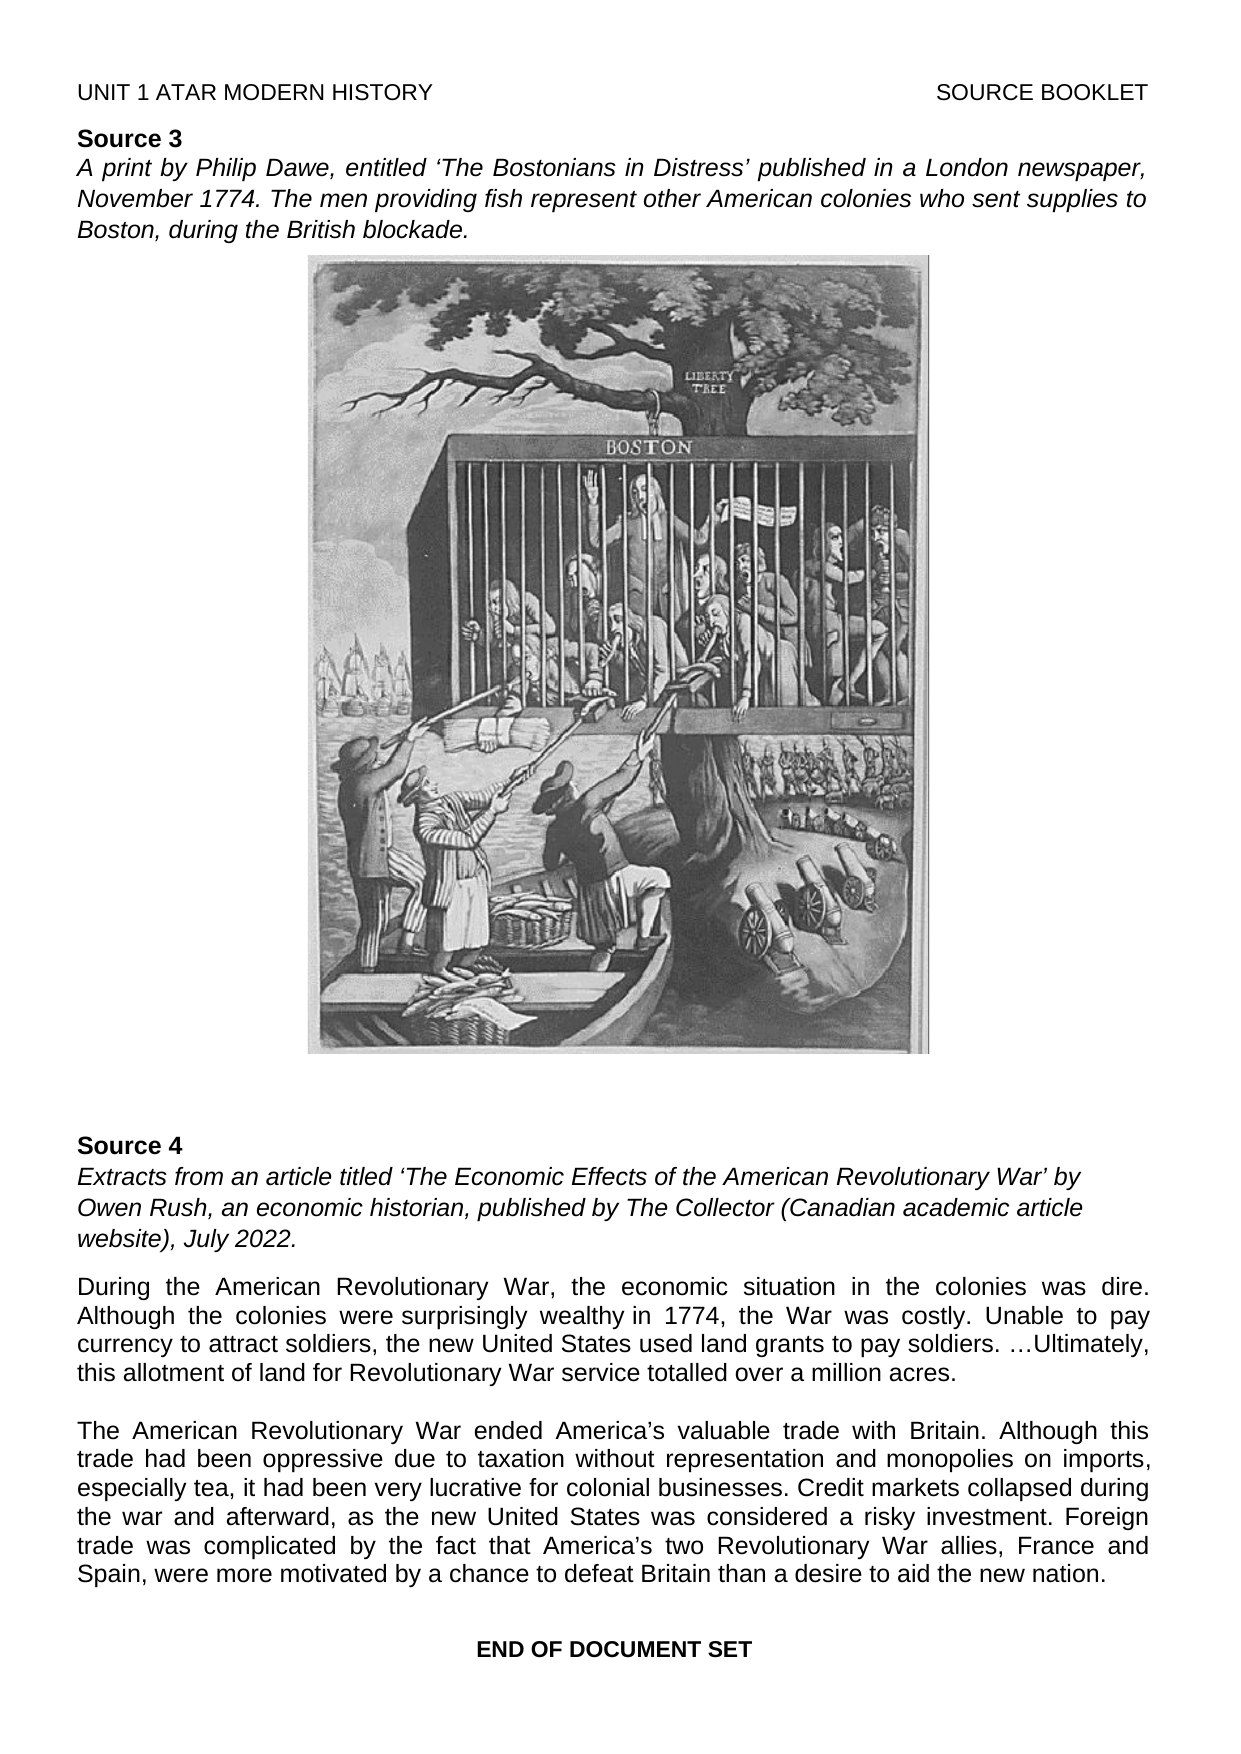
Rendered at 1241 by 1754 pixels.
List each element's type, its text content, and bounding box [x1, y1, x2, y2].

text During the American Revolutionary War, the economic situation in the colonies was dire. Although the colonies were surprisingly wealthy in 1774, the War was costly. Unable to pay currency to attract soldiers, the new United States used land grants to pay soldiers. …Ultimately, this allotment of land for Revolutionary War service totalled over a million acres. [77, 1272, 1152, 1387]
text END OF DOCUMENT SET [77, 1636, 1152, 1662]
text Source 3 [77, 124, 1152, 153]
text A print by Philip Dawe, entitled ‘The Bostonians in Distress’ published in a London newspaper, November 1774. The men providing fish represent other American colonies who sent supplies to Boston, during the British blockade. [77, 153, 1152, 244]
text Source 4 Extracts from an article titled ‘The Economic Effects of the American Revolutionary War’ by Owen Rush, an economic historian, published by The Collector (Canadian academic article website), July 2022. [77, 1131, 1152, 1253]
picture [307, 255, 930, 1054]
text The American Revolutionary War ended America’s valuable trade with Britain. Although this trade had been oppressive due to taxation without representation and monopolies on imports, especially tea, it had been very lucrative for colonial businesses. Credit markets collapsed during the war and afterward, as the new United States was considered a risky investment. Foreign trade was complicated by the fact that America’s two Revolutionary War allies, France and Spain, were more motivated by a chance to defeat Britain than a desire to aid the new nation. [77, 1416, 1152, 1588]
